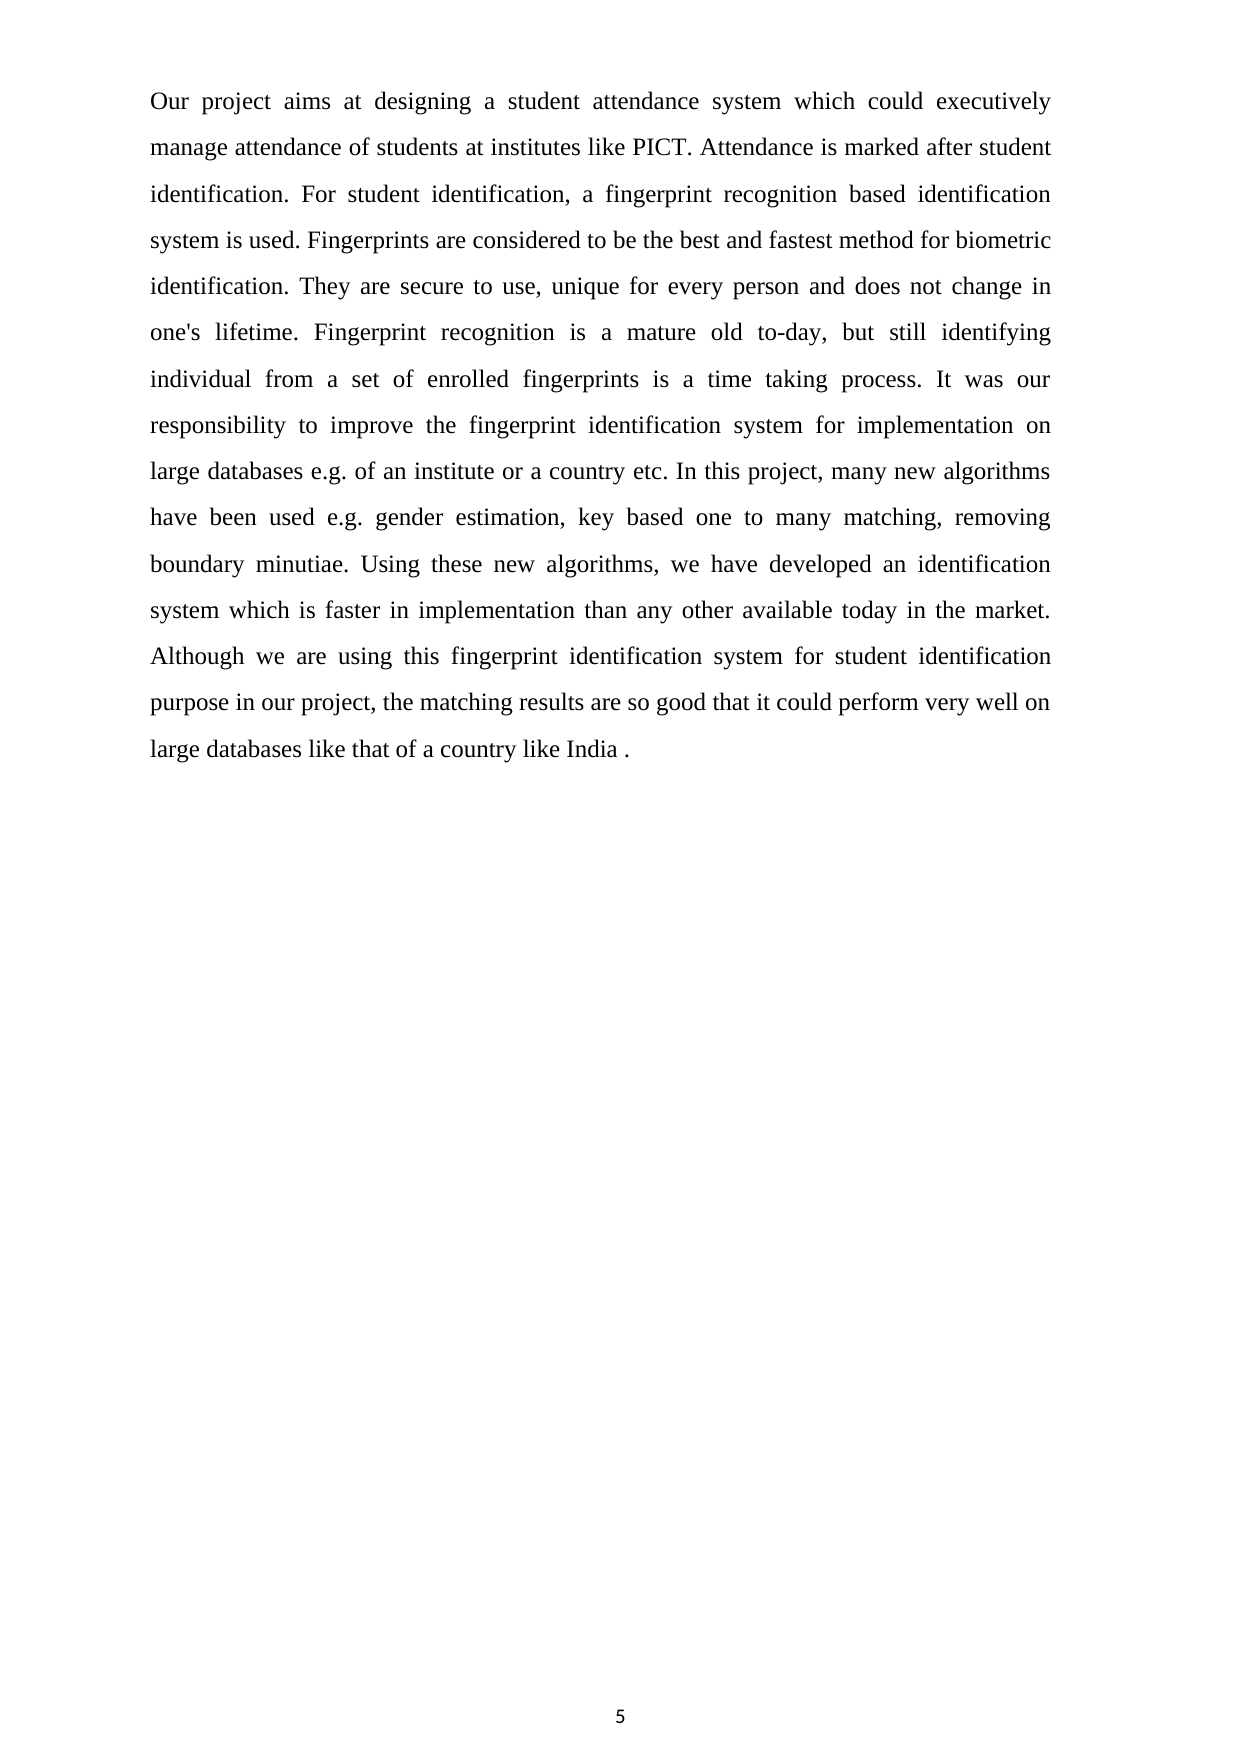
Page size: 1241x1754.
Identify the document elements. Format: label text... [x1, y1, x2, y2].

text Our project aims at designing a student attendance system which could executively manage attendance of students at institutes like PICT. Attendance is marked after student identification. For student identification, a fingerprint recognition based identification system is used. Fingerprints are considered to be the best and fastest method for biometric identification. They are secure to use, unique for every person and does not change in one's lifetime. Fingerprint recognition is a mature old to-day, but still identifying individual from a set of enrolled fingerprints is a time taking process. It was our responsibility to improve the fingerprint identification system for implementation on large databases e.g. of an institute or a country etc. In this project, many new algorithms have been used e.g. gender estimation, key based one to many matching, removing boundary minutiae. Using these new algorithms, we have developed an identification system which is faster in implementation than any other available today in the market. Although we are using this fingerprint identification system for student identification purpose in our project, the matching results are so good that it could perform very well on large databases like that of a country like India . [150, 86, 1052, 762]
